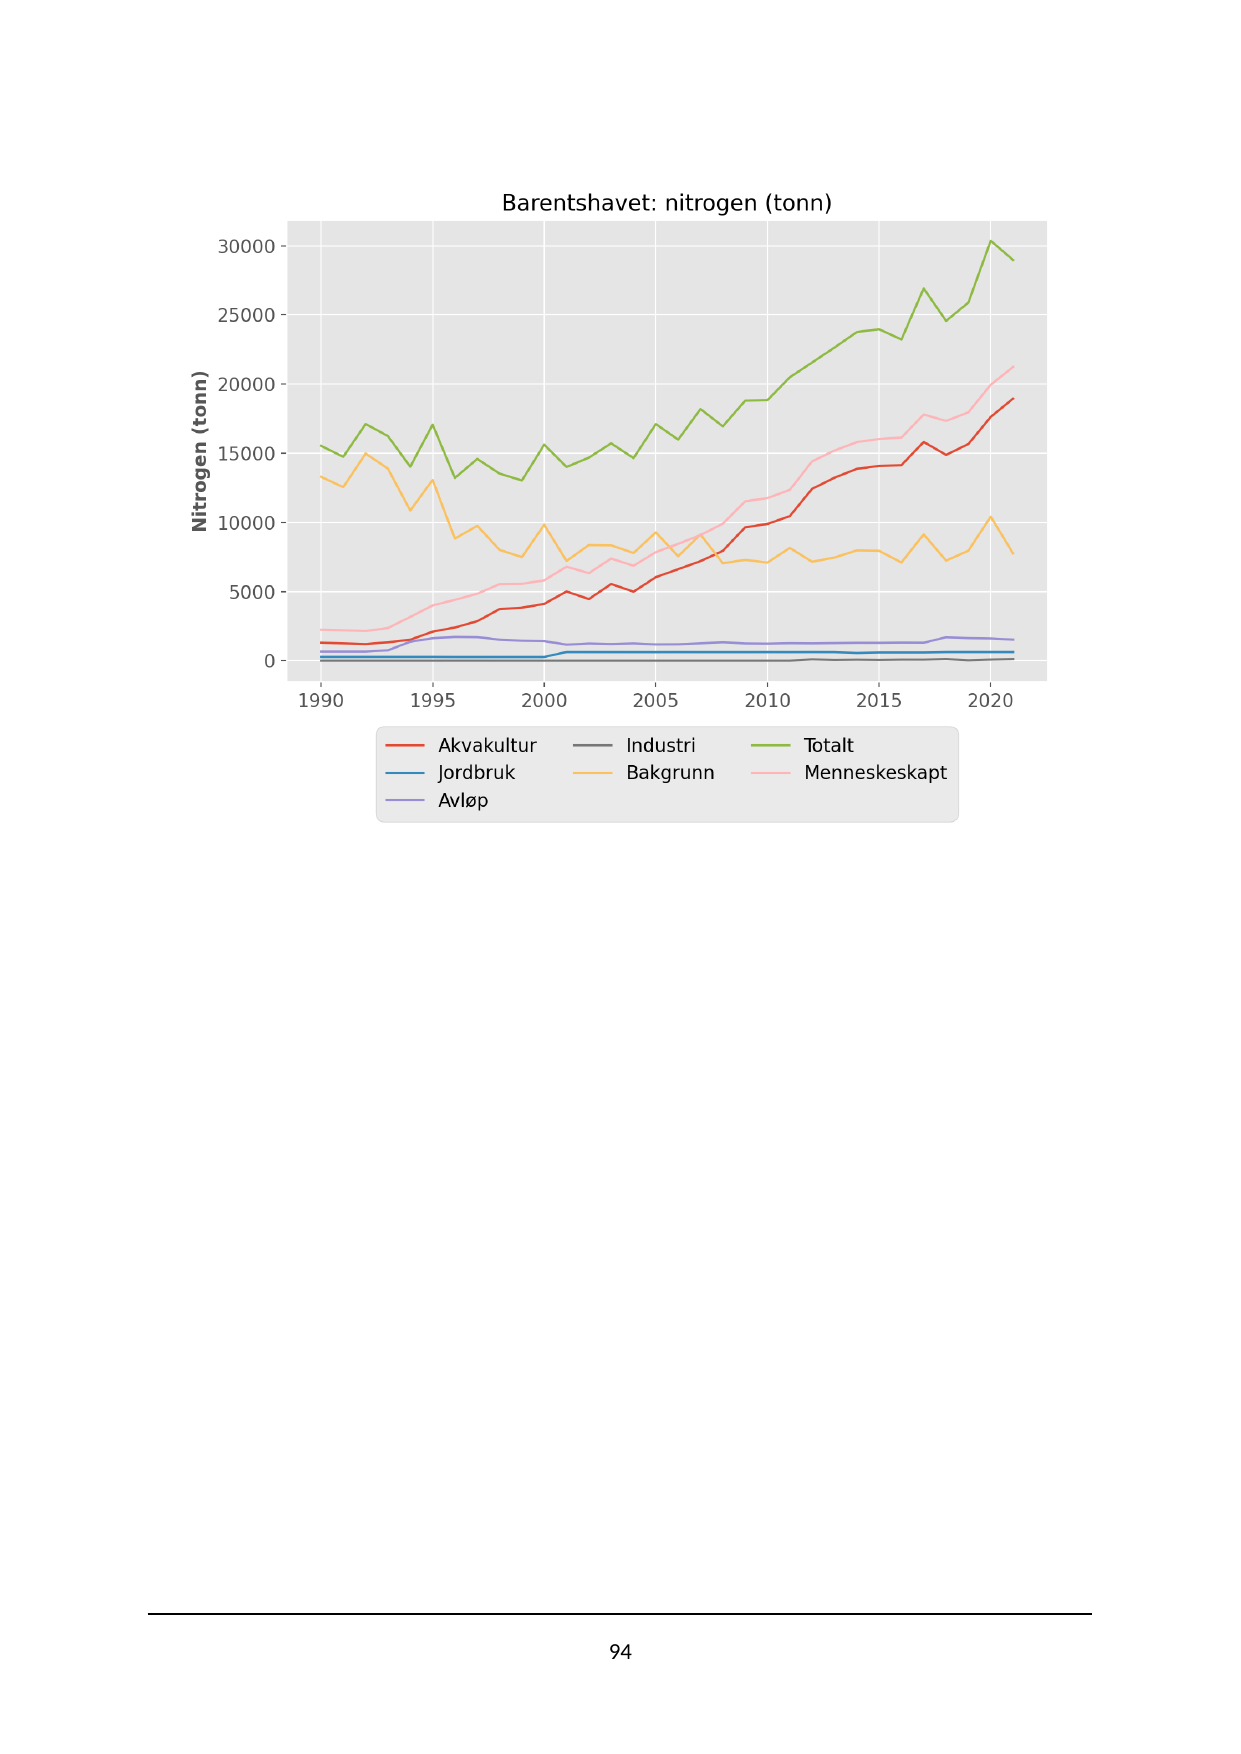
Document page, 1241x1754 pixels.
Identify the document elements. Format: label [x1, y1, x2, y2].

picture [177, 177, 1063, 842]
